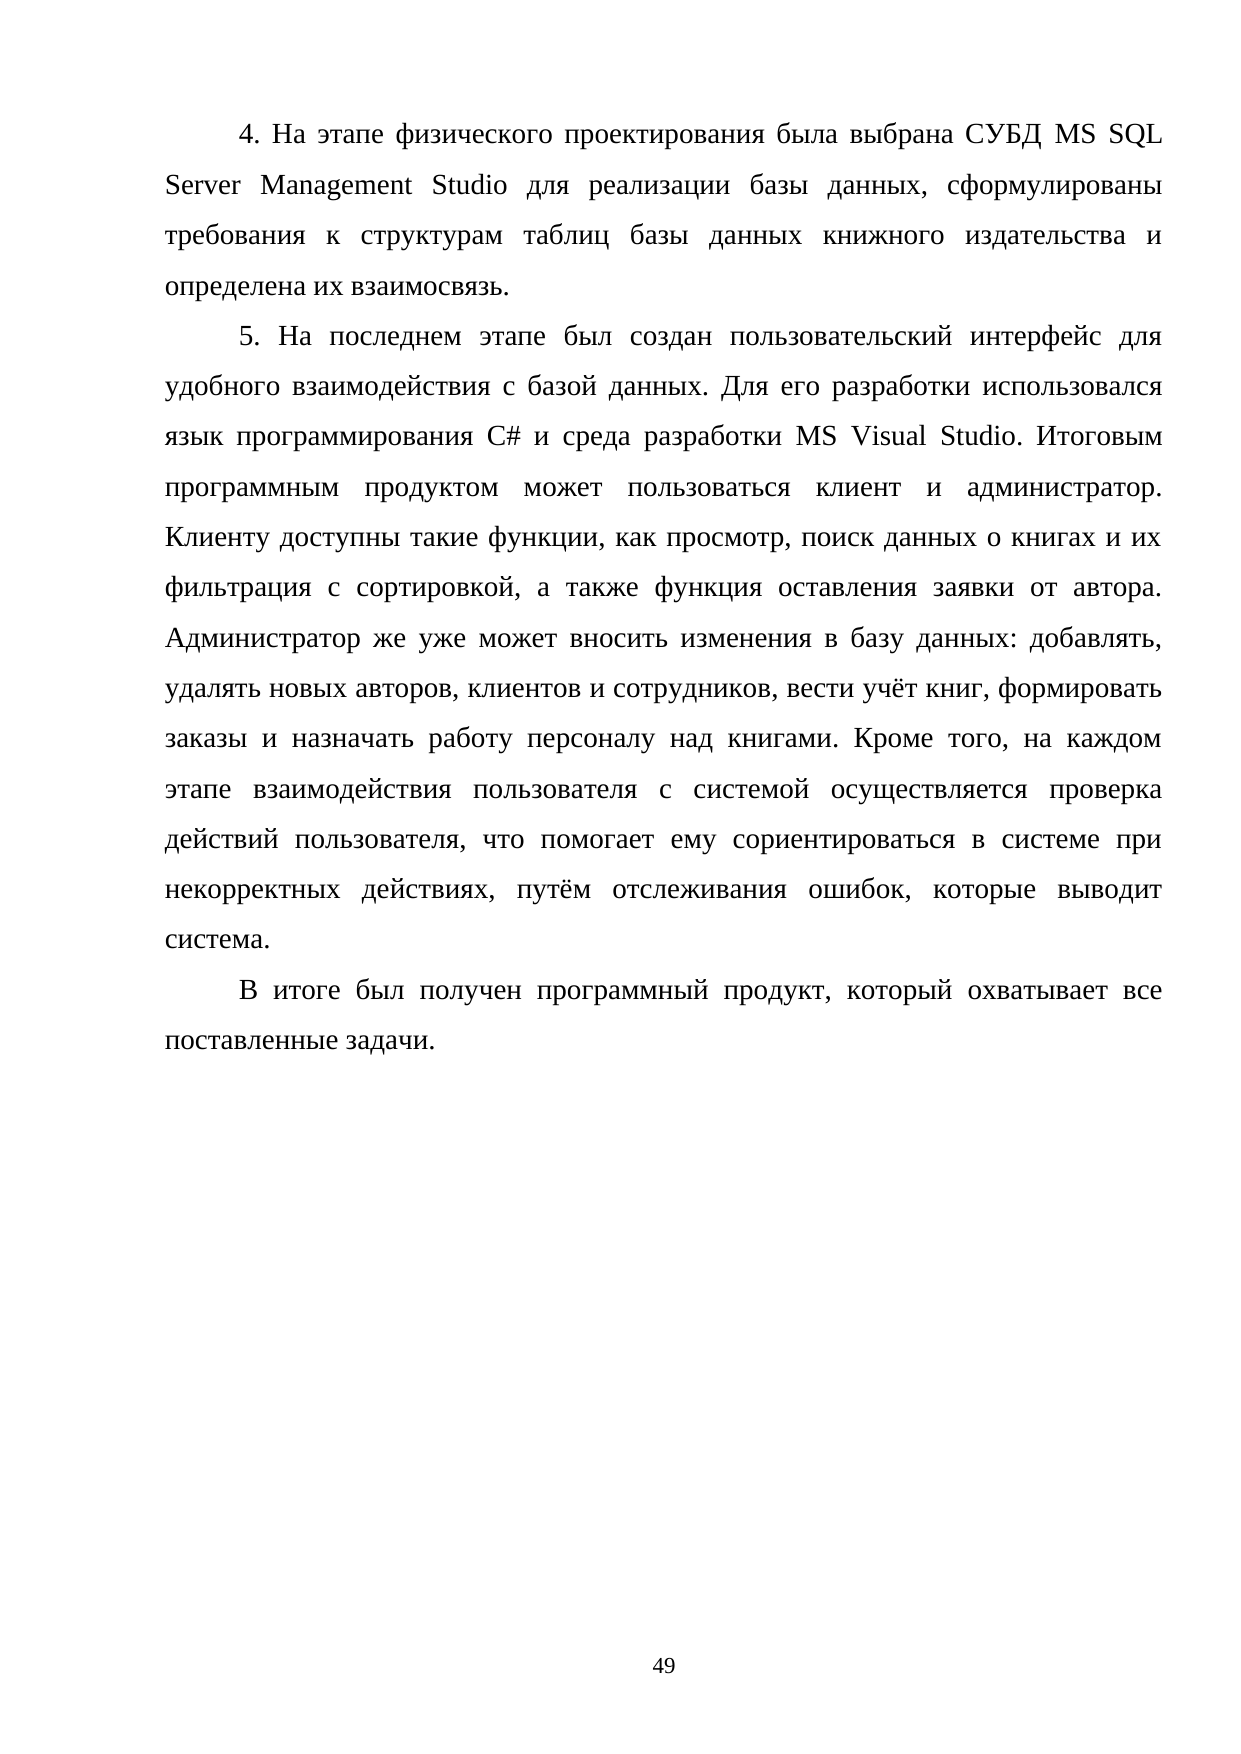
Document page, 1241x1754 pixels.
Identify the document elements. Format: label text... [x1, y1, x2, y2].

text 5. На последнем этапе был создан пользовательский интерфейс для удобного взаимодействия с базой данных. Для его разработки использовался язык программирования C# и среда разработки MS Visual Studio. Итоговым программным продуктом может пользоваться клиент и администратор. Клиенту доступны такие функции, как просмотр, поиск данных о книгах и их фильтрация с сортировкой, а также функция оставления заявки от автора. Администратор же уже может вносить изменения в базу данных: добавлять, удалять новых авторов, клиентов и сотрудников, вести учёт книг, формировать заказы и назначать работу персоналу над книгами. Кроме того, на каждом этапе взаимодействия пользователя с системой осуществляется проверка действий пользователя, что помогает ему сориентироваться в системе при некорректных действиях, путём отслеживания ошибок, которые выводит система. [164, 318, 1163, 955]
text 4. На этапе физического проектирования была выбрана СУБД MS SQL Server Management Studio для реализации базы данных, сформулированы требования к структурам таблиц базы данных книжного издательства и определена их взаимосвязь. [164, 117, 1163, 301]
text В итоге был получен программный продукт, который охватывает все поставленные задачи. [164, 972, 1163, 1056]
